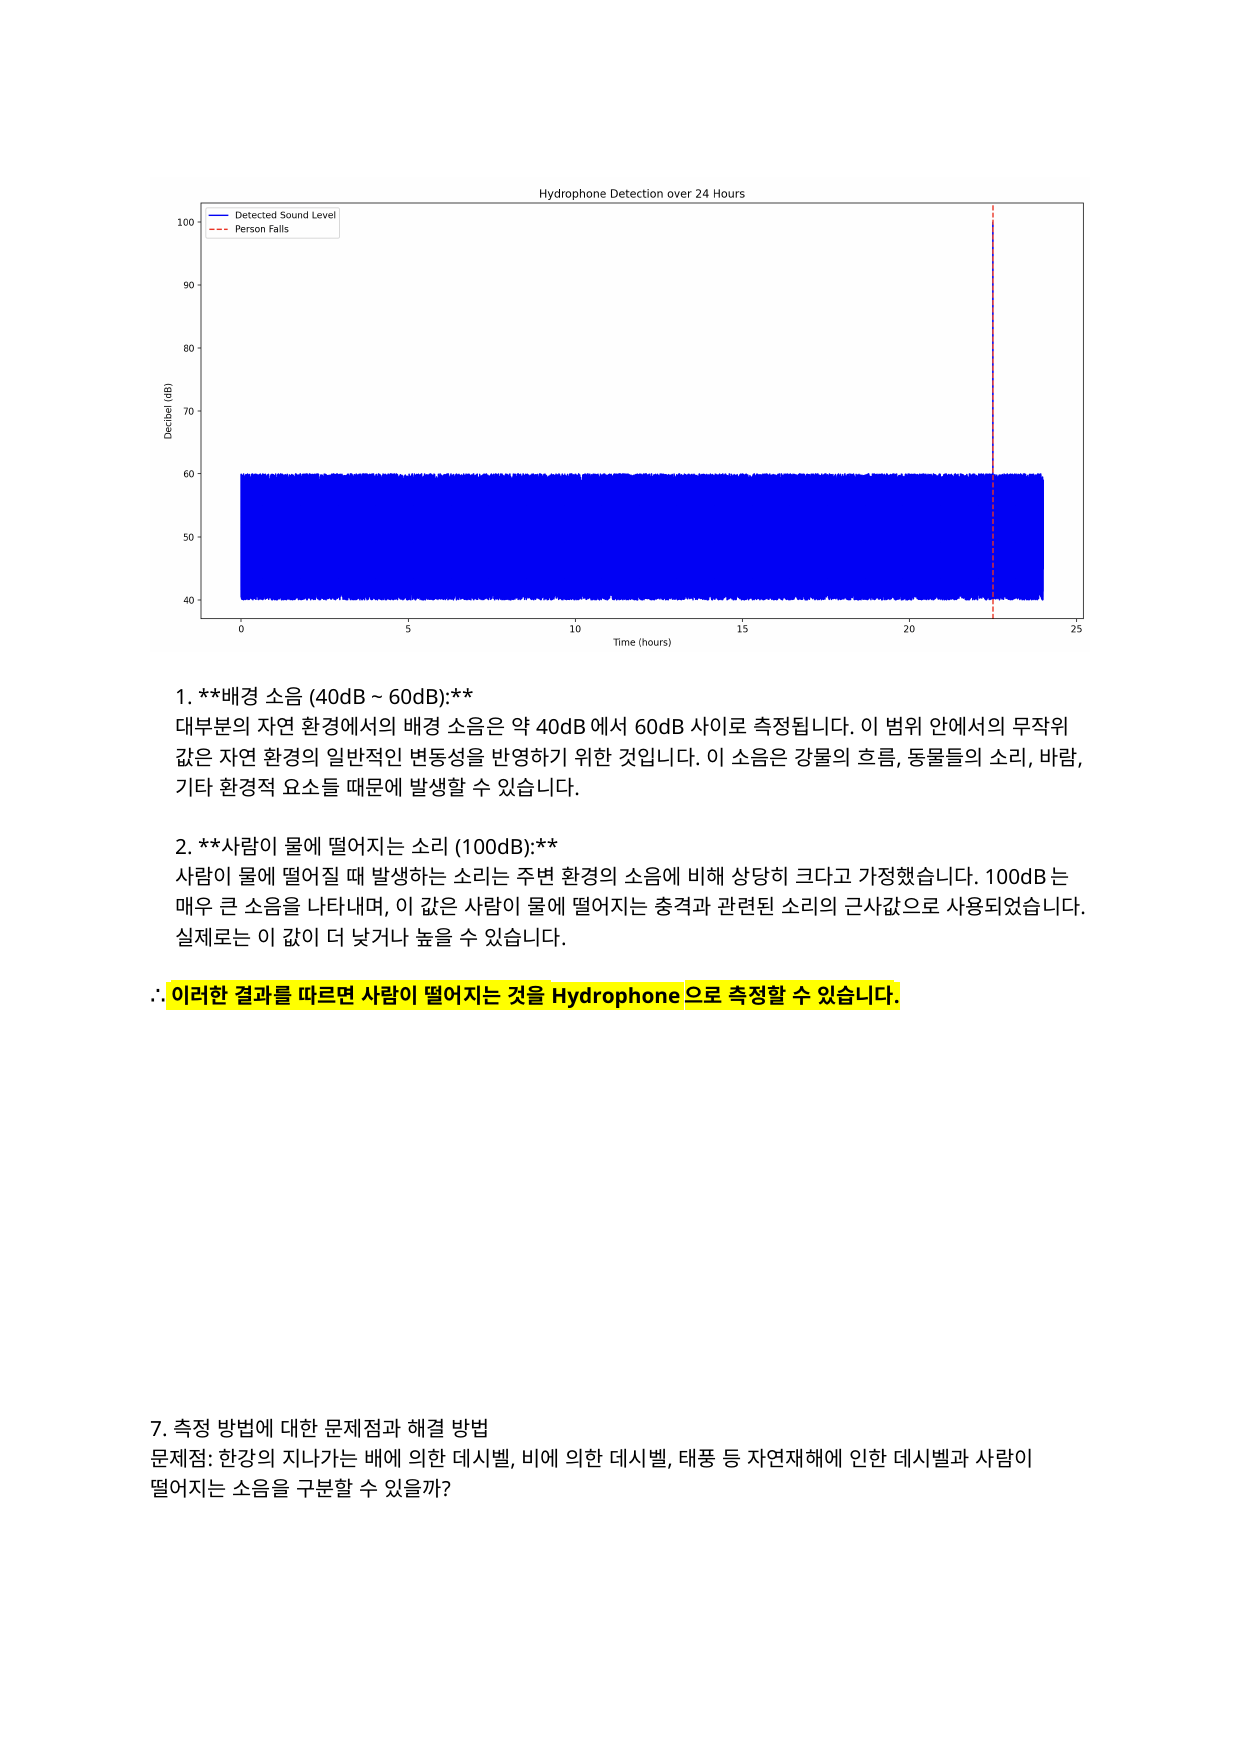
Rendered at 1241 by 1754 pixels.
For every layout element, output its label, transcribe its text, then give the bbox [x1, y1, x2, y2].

text 대부분의 자연 환경에서의 배경 소음은 약 40dB에서 60dB 사이로 측정됩니다. 이 범위 안에서의 무작위 값은 자연 환경의 일반적인 변동성을 반영하기 위한 것입니다. 이 소음은 강물의 흐름, 동물들의 소리, 바람, 기타 환경적 요소들 때문에 발생할 수 있습니다. [175, 711, 1090, 802]
text 문제점: 한강의 지나가는 배에 의한 데시벨, 비에 의한 데시벨, 태풍 등 자연재해에 인한 데시벨과 사람이 떨어지는 소음을 구분할 수 있을까? [150, 1442, 1090, 1503]
text 1. **배경 소음 (40dB ~ 60dB):** [175, 680, 1090, 711]
text 사람이 물에 떨어질 때 발생하는 소리는 주변 환경의 소음에 비해 상당히 크다고 가정했습니다. 100dB는 매우 큰 소음을 나타내며, 이 값은 사람이 물에 떨어지는 충격과 관련된 소리의 근사값으로 사용되었습니다. 실제로는 이 값이 더 낮거나 높을 수 있습니다. [175, 860, 1090, 951]
text 7. 측정 방법에 대한 문제점과 해결 방법 [150, 1412, 1059, 1442]
picture [150, 177, 1091, 652]
text 이러한 결과를 따르면 사람이 떨어지는 것을 Hydrophone으로 측정할 수 있습니다. [150, 980, 1090, 1014]
text 2. **사람이 물에 떨어지는 소리 (100dB):** [175, 830, 1090, 860]
